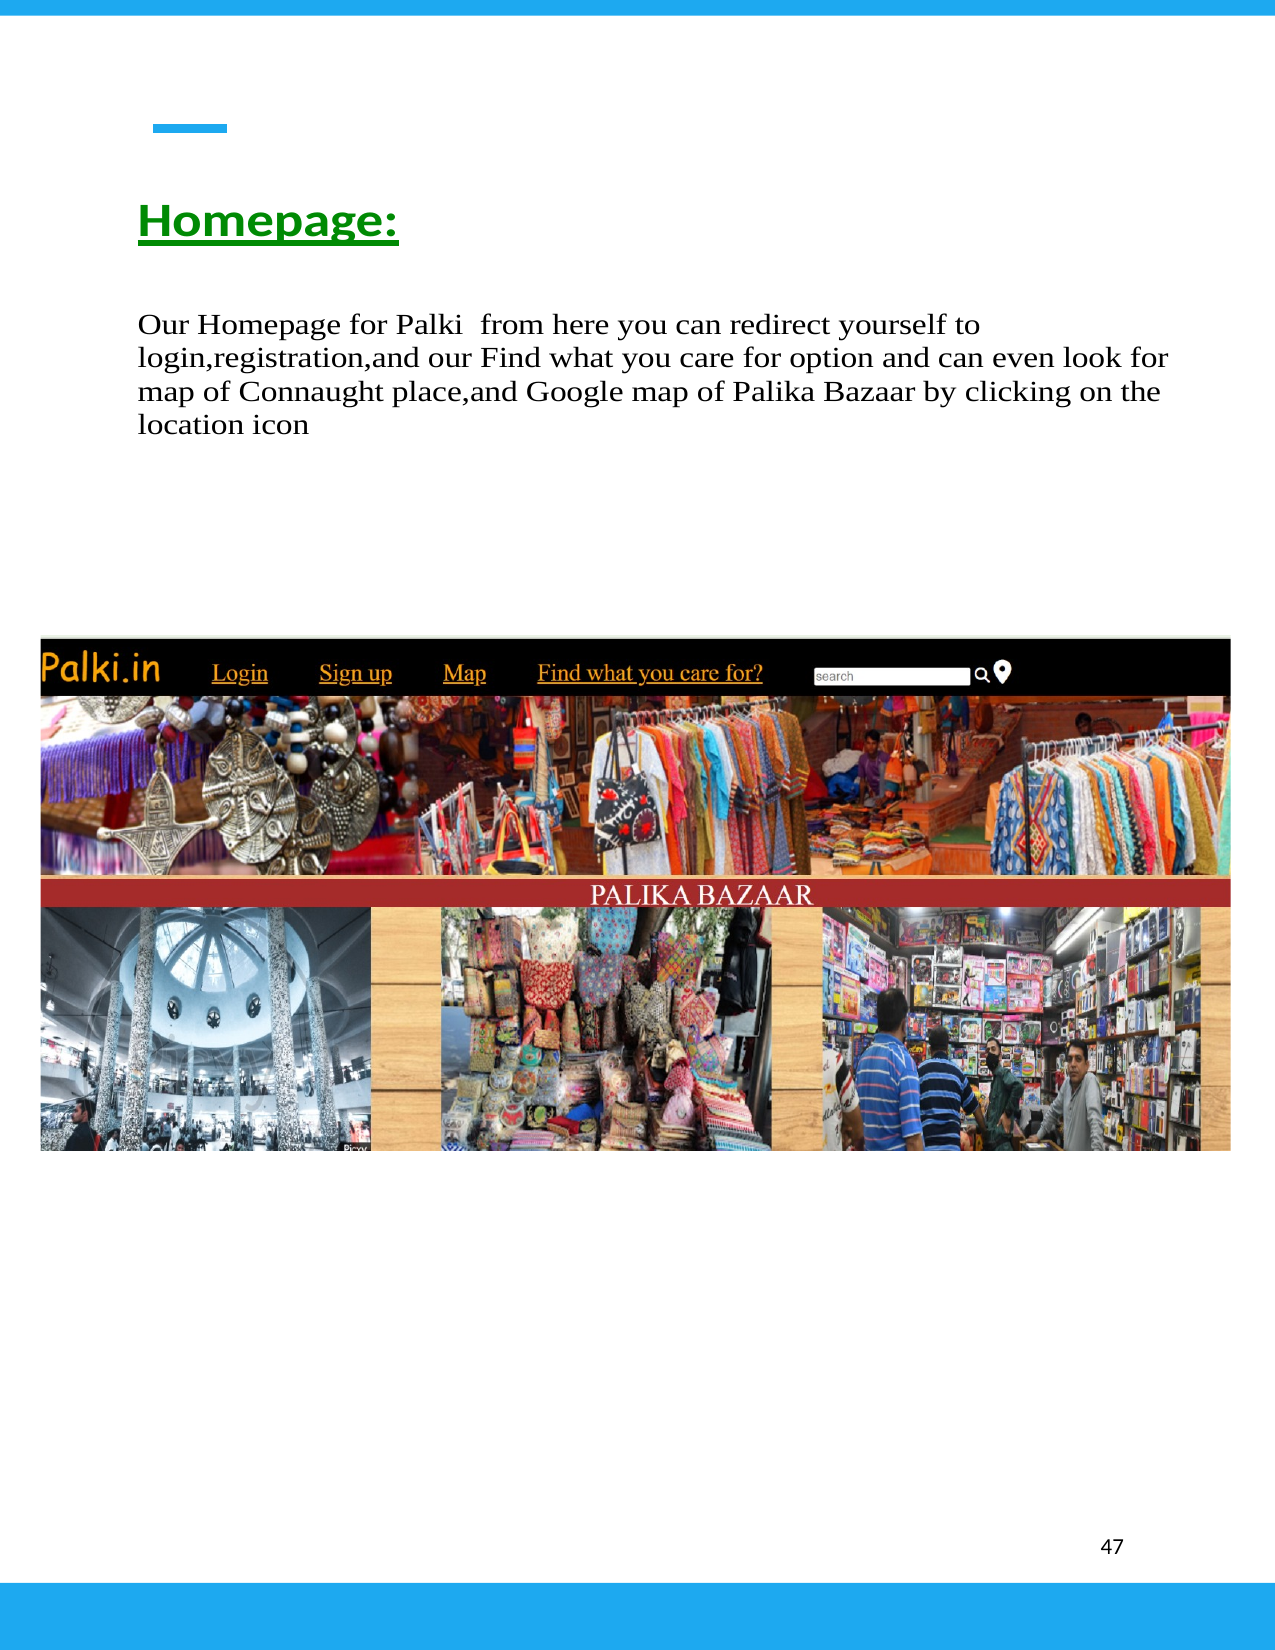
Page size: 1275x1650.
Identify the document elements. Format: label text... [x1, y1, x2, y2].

text Homepage: [137, 190, 1229, 248]
picture [40, 635, 1230, 1151]
text Our Homepage for Palki from here you can redirect yourself to login,registration,and our Find what you care for option and can even look for map of Connaught place,and Google map of Palika Bazaar by clicking on the location icon [137, 307, 1229, 441]
